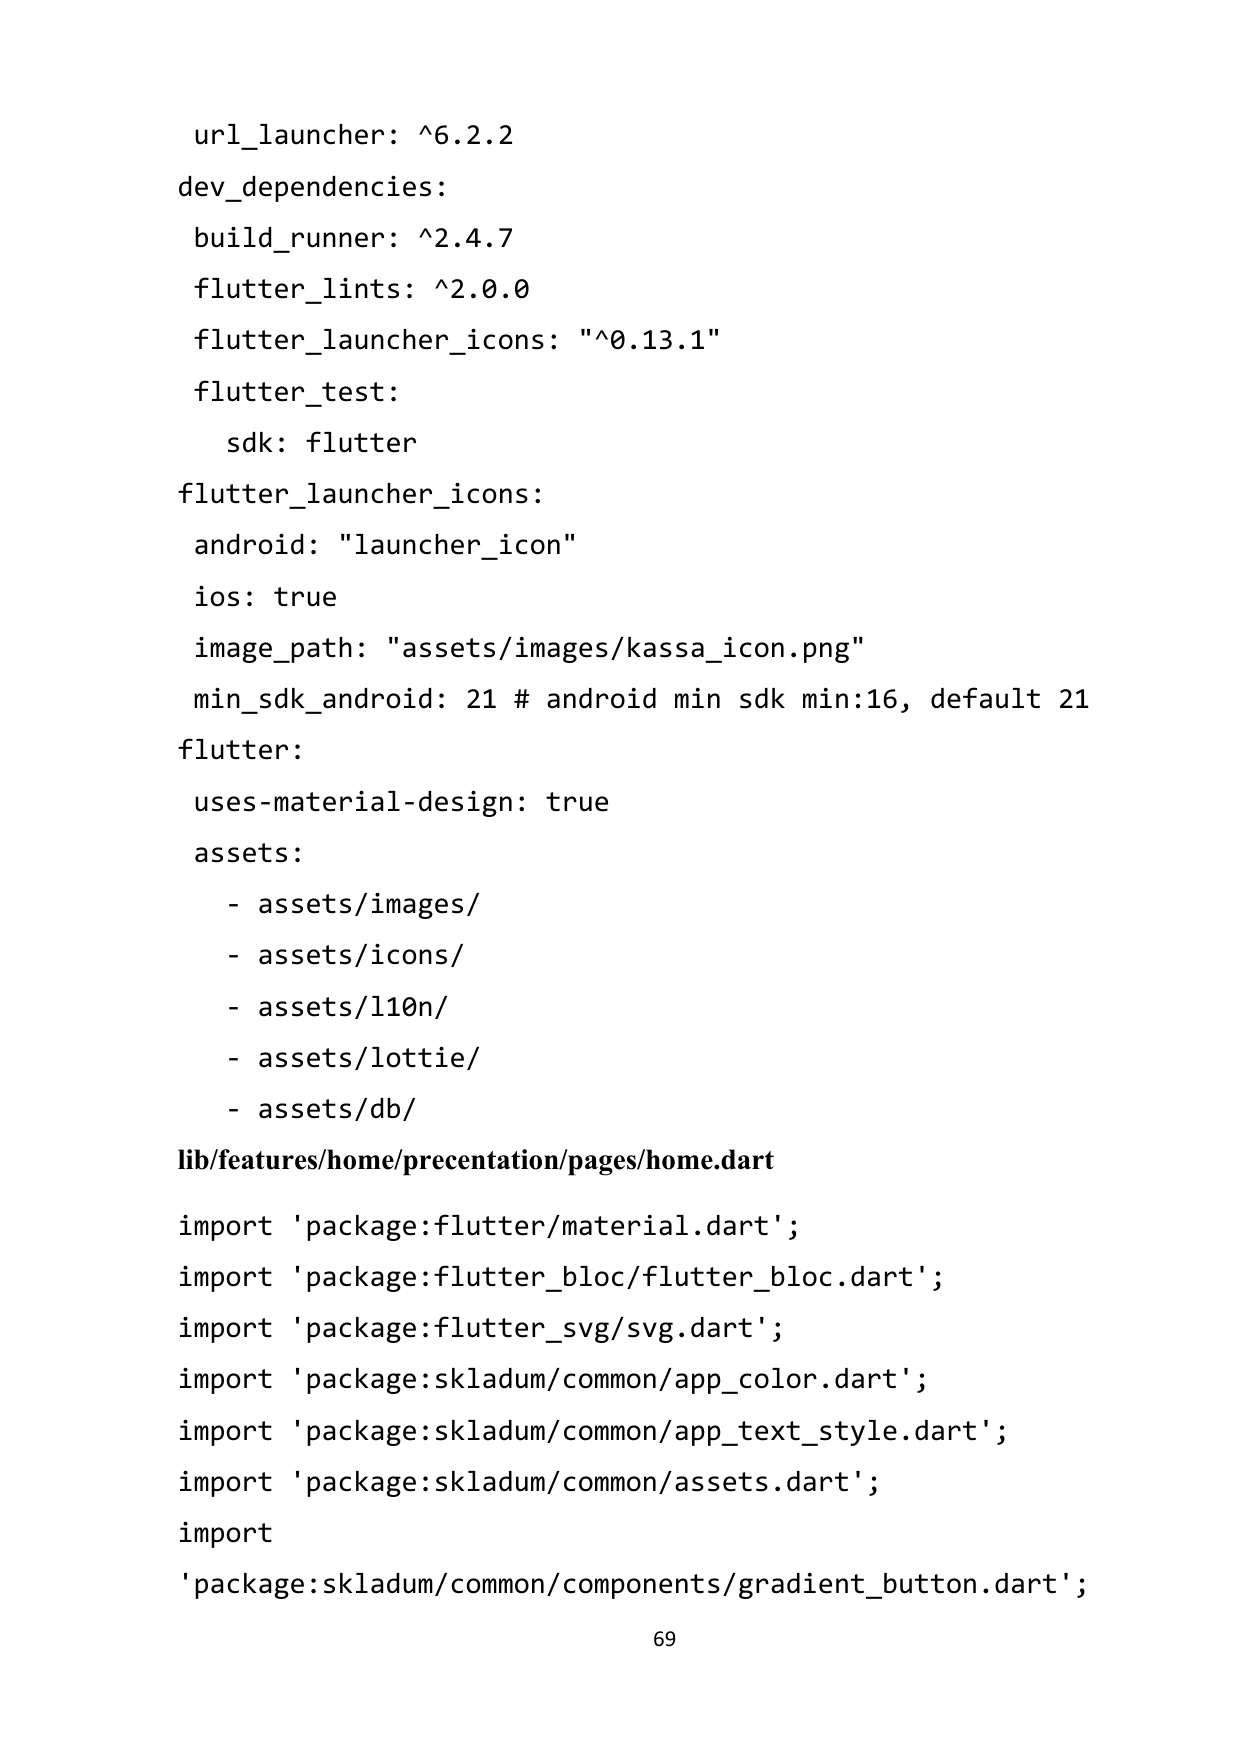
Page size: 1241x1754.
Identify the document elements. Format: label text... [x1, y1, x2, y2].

text flutter_test: [177, 374, 1152, 408]
text import 'package:skladum/common/app_color.dart'; [177, 1362, 1152, 1396]
text - assets/images/ [177, 887, 1152, 921]
text import 'package:skladum/common/app_text_style.dart'; [177, 1413, 1152, 1447]
text import 'package:skladum/common/assets.dart'; [177, 1464, 1152, 1499]
text - assets/l10n/ [177, 989, 1152, 1023]
text import 'package:flutter_svg/svg.dart'; [177, 1311, 1152, 1345]
text - assets/icons/ [177, 938, 1152, 972]
text lib/features/home/precentation/pages/home.dart [177, 1143, 1152, 1175]
text flutter_lints: ^2.0.0 [177, 272, 1152, 306]
text flutter_launcher_icons: [177, 477, 1152, 511]
text assets: [177, 836, 1152, 870]
text import 'package:skladum/common/components/gradient_button.dart'; [177, 1516, 1152, 1601]
text - assets/db/ [177, 1092, 1152, 1126]
text uses-material-design: true [177, 784, 1152, 818]
text flutter_launcher_icons: "^0.13.1" [177, 323, 1152, 357]
text import 'package:flutter_bloc/flutter_bloc.dart'; [177, 1259, 1152, 1294]
text - assets/lottie/ [177, 1041, 1152, 1075]
text build_runner: ^2.4.7 [177, 221, 1152, 255]
text dev_dependencies: [177, 169, 1152, 203]
text import 'package:flutter/material.dart'; [177, 1208, 1152, 1242]
text ios: true [177, 579, 1152, 613]
text flutter: [177, 733, 1152, 767]
text min_sdk_android: 21 # android min sdk min:16, default 21 [177, 682, 1152, 716]
text url_launcher: ^6.2.2 [177, 118, 1152, 152]
text sdk: flutter [177, 426, 1152, 460]
text android: "launcher_icon" [177, 528, 1152, 562]
text image_path: "assets/images/kassa_icon.png" [177, 631, 1152, 665]
